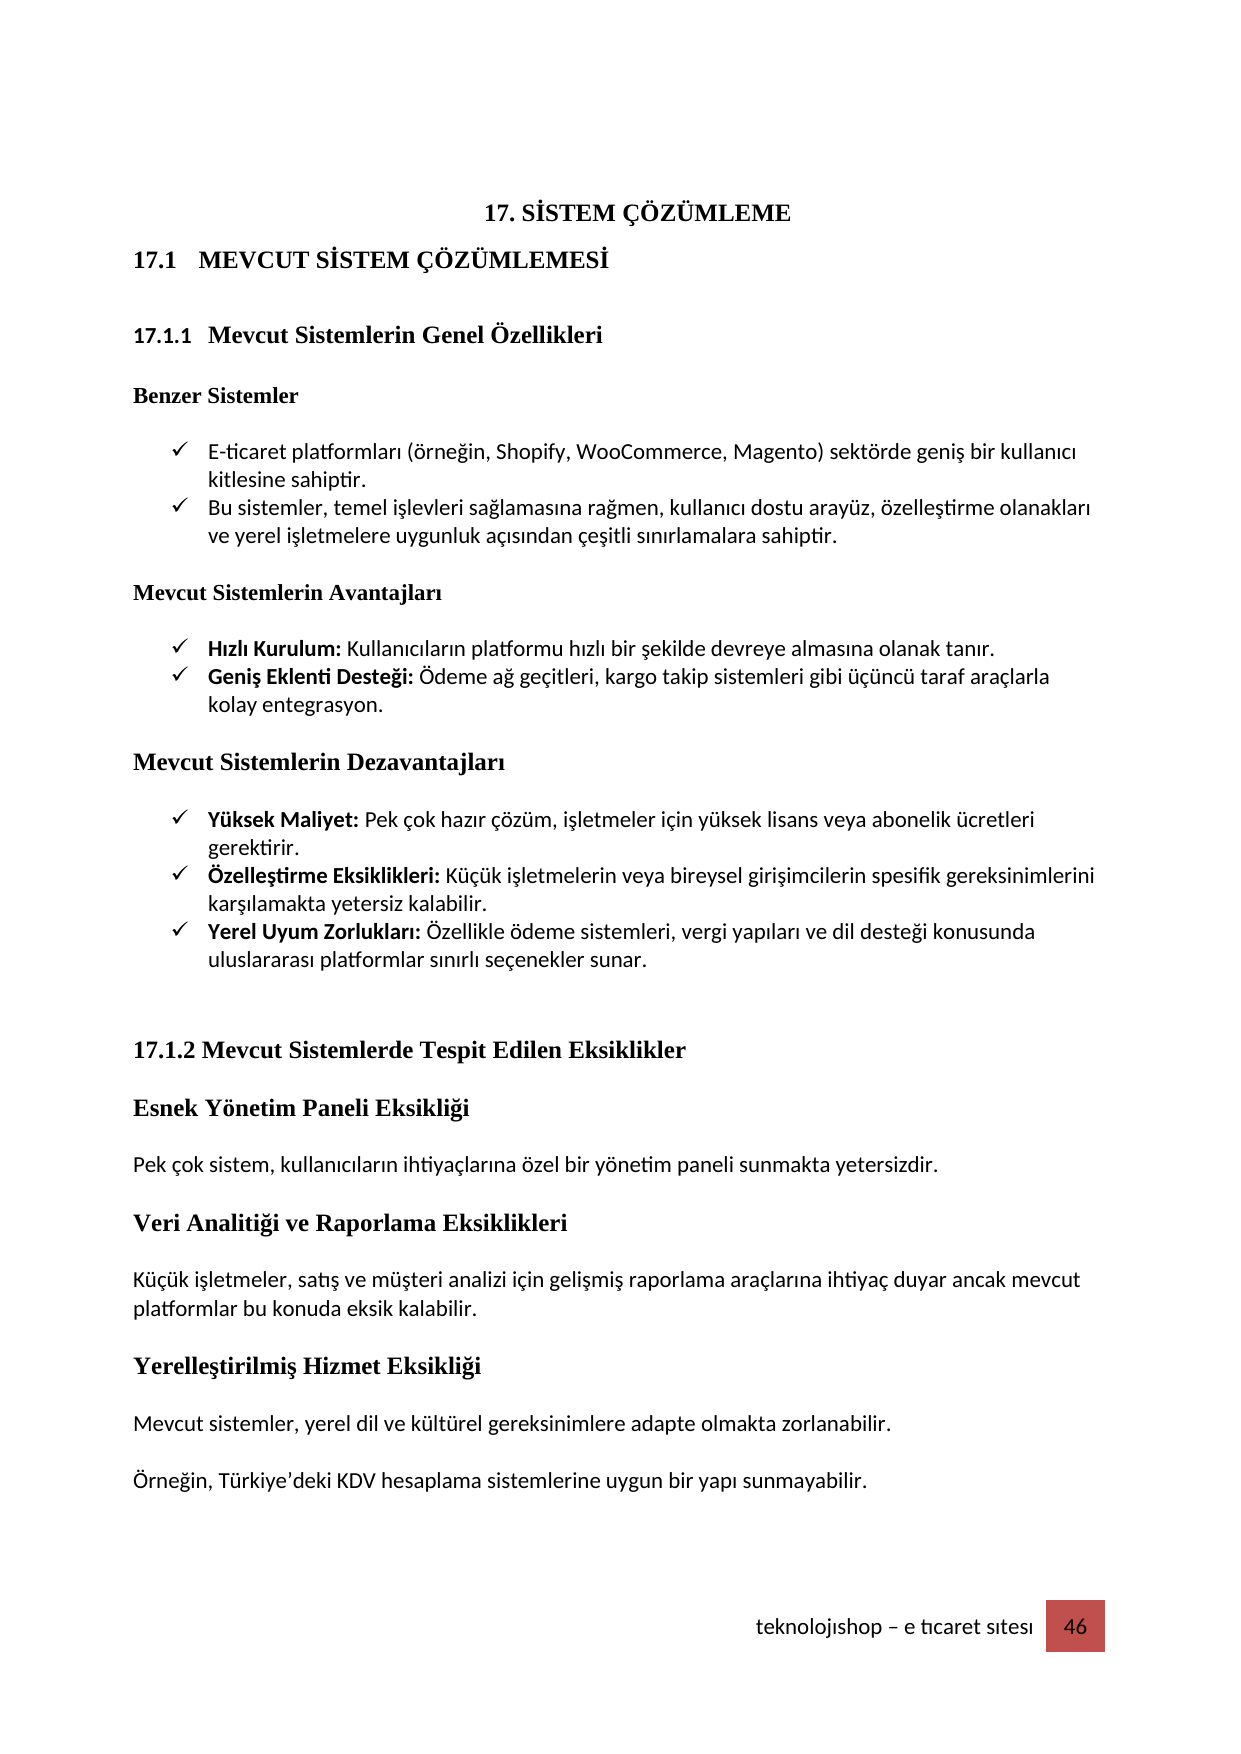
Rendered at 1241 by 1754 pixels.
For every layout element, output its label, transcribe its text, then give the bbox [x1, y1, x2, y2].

text Pek çok sistem, kullanıcıların ihtiyaçlarına özel bir yönetim paneli sunmakta yetersizdir. [133, 1151, 1105, 1178]
subtitle Benzer Sistemler [133, 382, 1105, 408]
text Veri Analitiği ve Raporlama Eksiklikleri [133, 1208, 1105, 1236]
subtitle SİSTEM ÇÖZÜMLEME [170, 198, 1105, 227]
subtitle Mevcut Sistemlerin Genel Özellikleri [133, 321, 1105, 349]
subtitle MEVCUT SİSTEM ÇÖZÜMLEMESİ [133, 245, 1105, 274]
list Bu sistemler, temel işlevleri sağlamasına rağmen, kullanıcı dostu arayüz, özelleştirme olanakları ve yerel işletmelere uygunluk açısından çeşitli sınırlamalara sahiptir. [170, 493, 1105, 549]
list Yerel Uyum Zorlukları: Özellikle ödeme sistemleri, vergi yapıları ve dil desteği konusunda uluslararası platformlar sınırlı seçenekler sunar. [170, 917, 1105, 973]
subtitle Mevcut Sistemlerin Avantajları [133, 578, 1105, 605]
text Küçük işletmeler, satış ve müşteri analizi için gelişmiş raporlama araçlarına ihtiyaç duyar ancak mevcut platformlar bu konuda eksik kalabilir. [133, 1266, 1105, 1322]
list Özelleştirme Eksiklikleri: Küçük işletmelerin veya bireysel girişimcilerin spesifik gereksinimlerini karşılamakta yetersiz kalabilir. [170, 861, 1105, 917]
list E-ticaret platformları (örneğin, Shopify, WooCommerce, Magento) sektörde geniş bir kullanıcı kitlesine sahiptir. [170, 437, 1105, 493]
text Yerelleştirilmiş Hizmet Eksikliği [133, 1351, 1105, 1379]
subtitle 17.1.2 Mevcut Sistemlerde Tespit Edilen Eksiklikler [133, 1035, 1105, 1063]
text Mevcut Sistemlerin Dezavantajları [133, 747, 1105, 776]
list Yüksek Maliyet: Pek çok hazır çözüm, işletmeler için yüksek lisans veya abonelik ücretleri gerektirir. [170, 805, 1105, 861]
list Hızlı Kurulum: Kullanıcıların platformu hızlı bir şekilde devreye almasına olanak tanır. [170, 634, 1105, 662]
text Esnek Yönetim Paneli Eksikliği [133, 1093, 1105, 1121]
text Örneğin, Türkiye’deki KDV hesaplama sistemlerine uygun bir yapı sunmayabilir. [133, 1466, 1105, 1494]
list Geniş Eklenti Desteği: Ödeme ağ geçitleri, kargo takip sistemleri gibi üçüncü taraf araçlarla kolay entegrasyon. [170, 662, 1105, 718]
text Mevcut sistemler, yerel dil ve kültürel gereksinimlere adapte olmakta zorlanabilir. [133, 1409, 1105, 1437]
